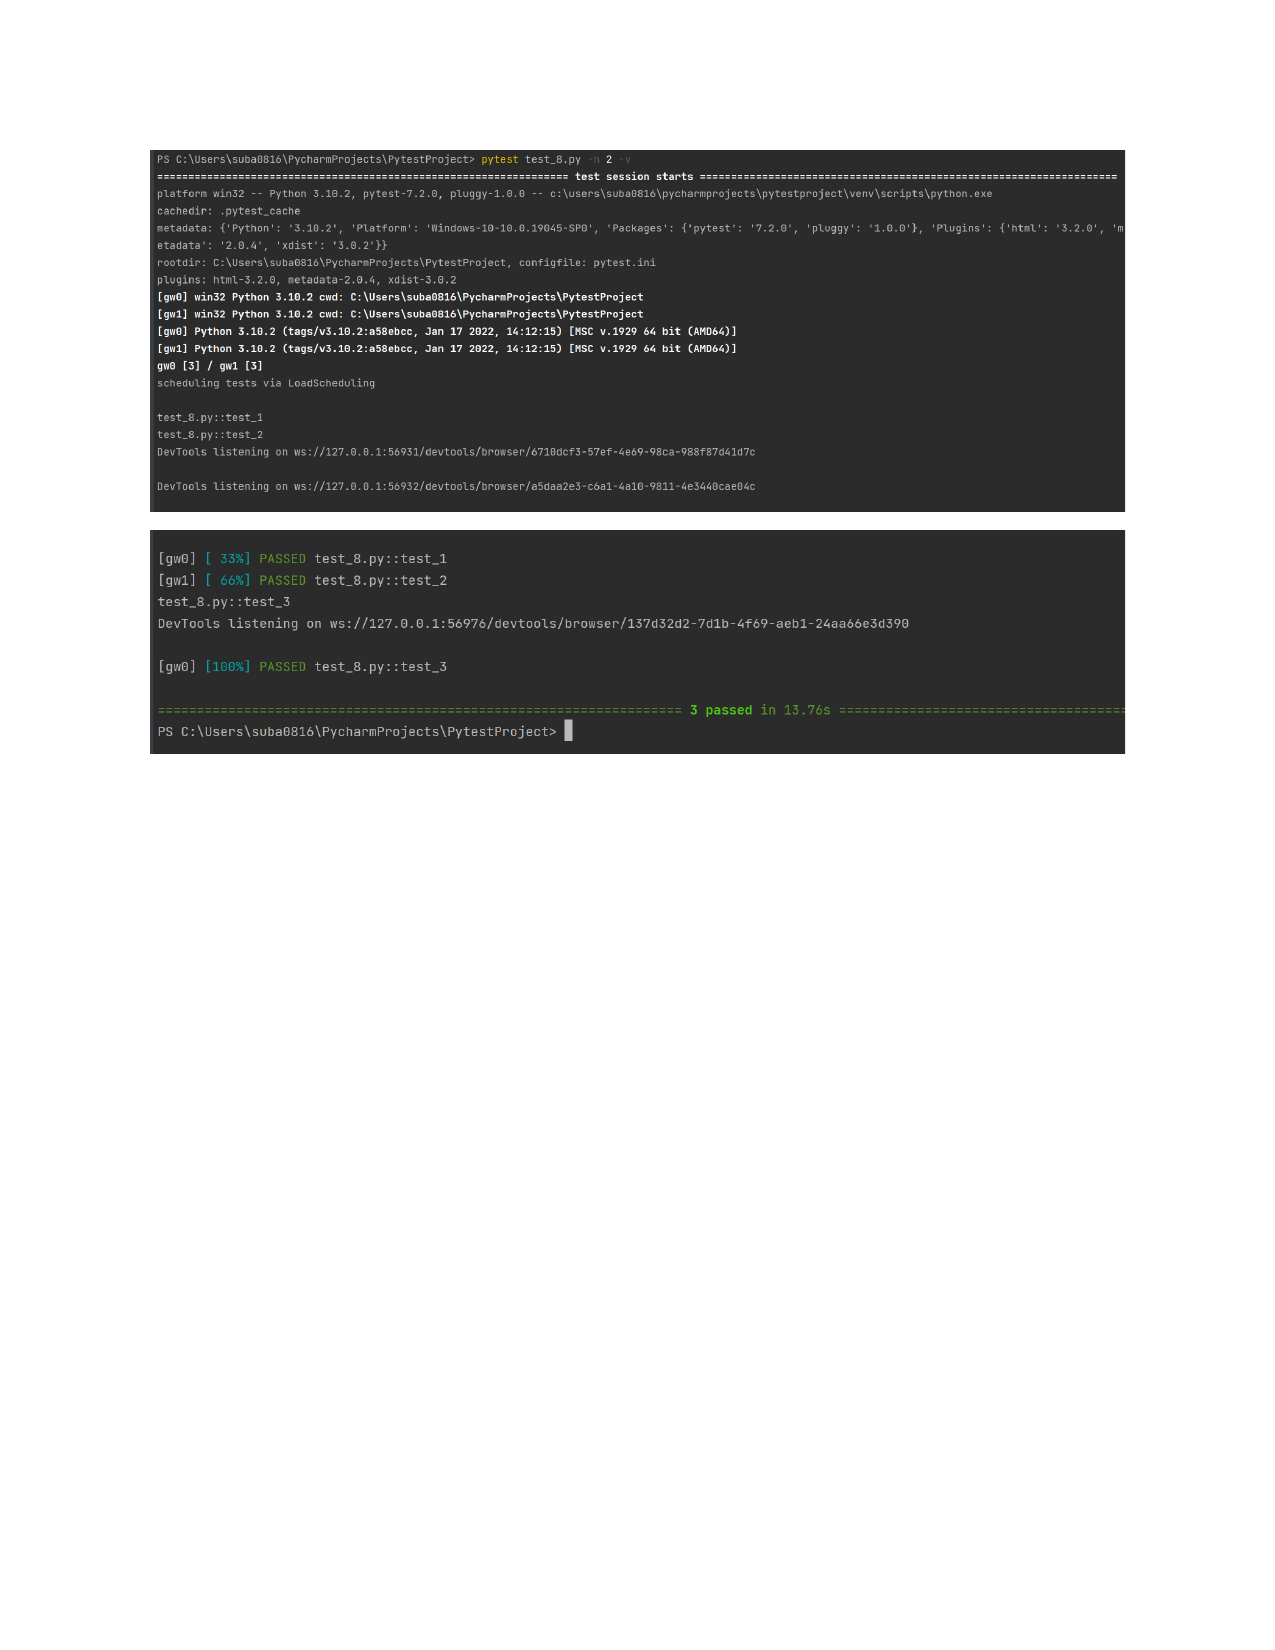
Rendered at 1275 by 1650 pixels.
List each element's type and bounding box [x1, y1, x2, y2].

picture [150, 530, 1125, 754]
picture [150, 150, 1125, 512]
